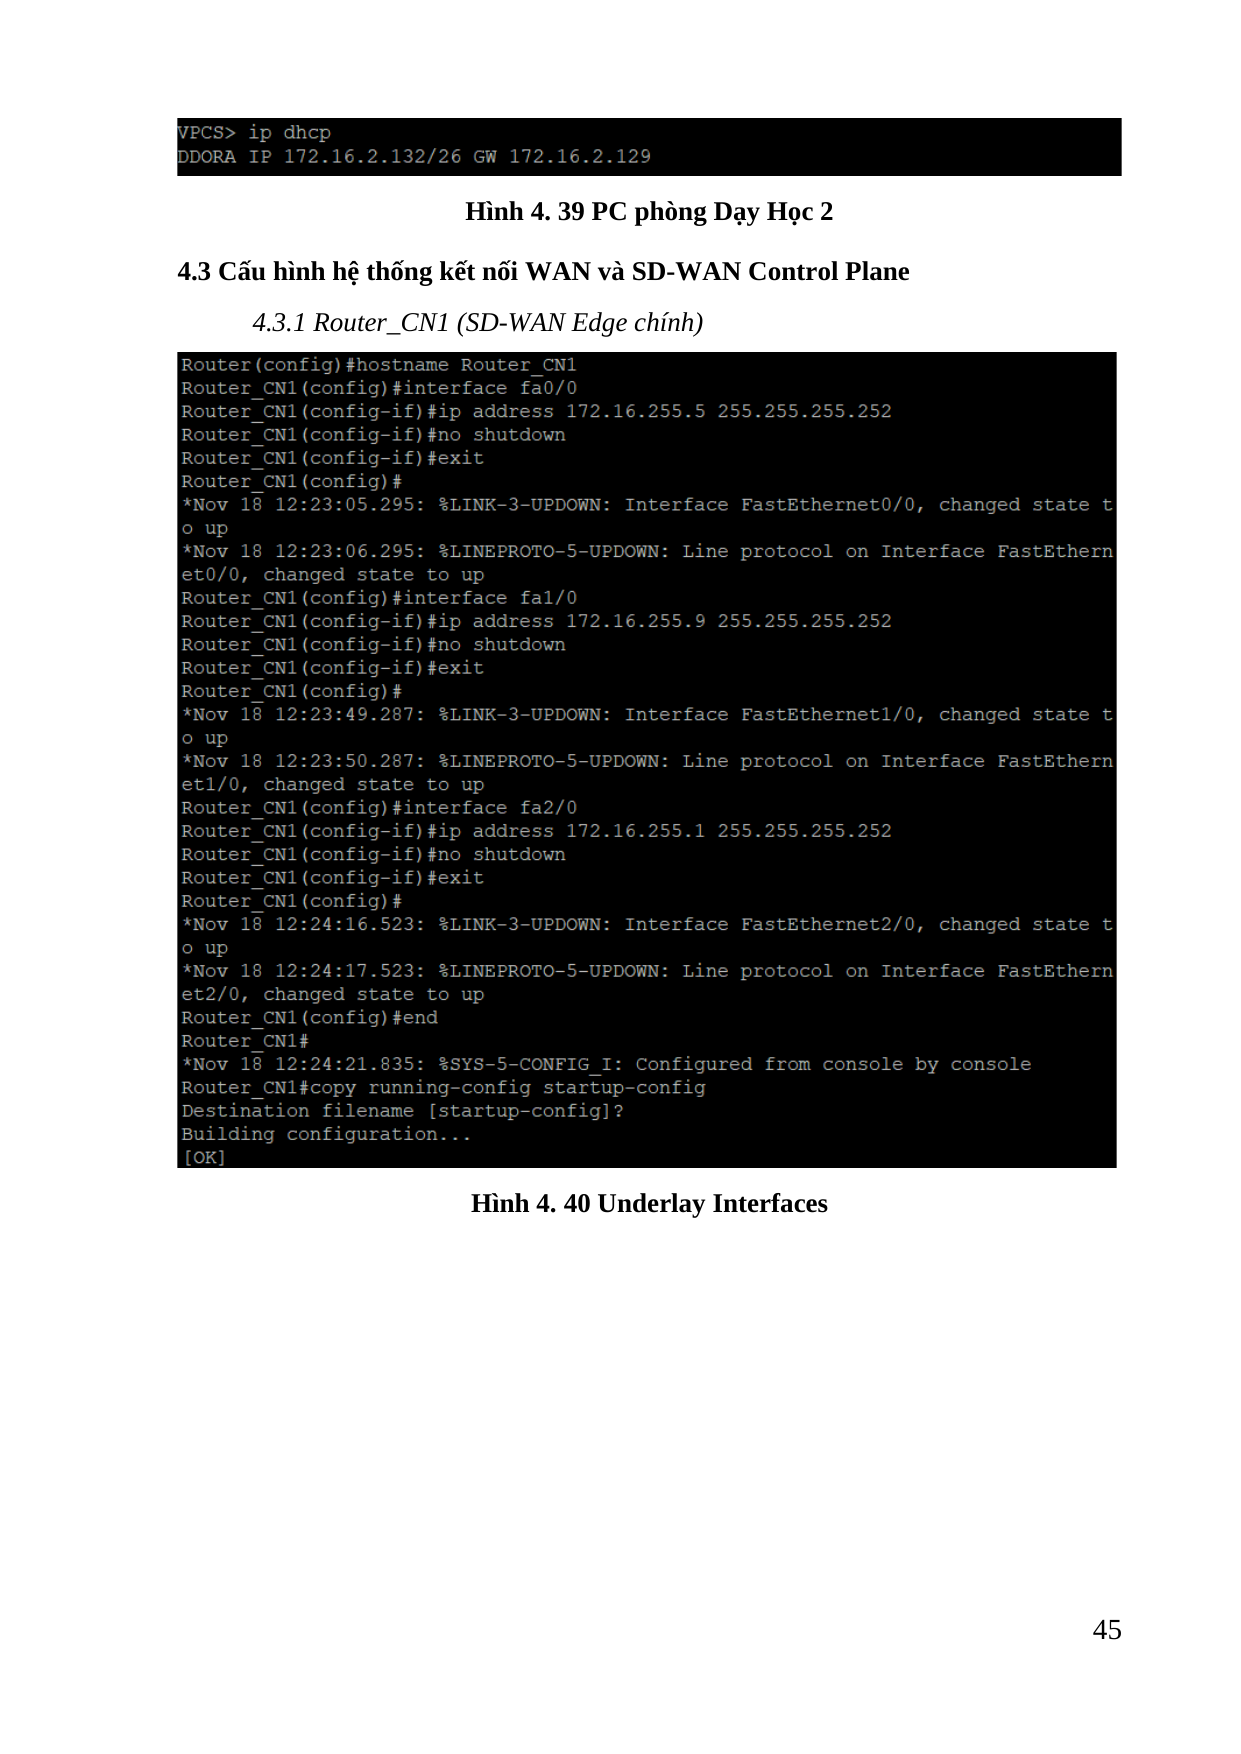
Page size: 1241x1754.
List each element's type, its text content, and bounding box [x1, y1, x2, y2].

picture [177, 352, 1117, 1168]
text Hình 4. 40 Underlay Interfaces [177, 1187, 1122, 1218]
picture [177, 118, 1122, 176]
subtitle 4.3.1 Router_CN1 (SD-WAN Edge chính) [177, 306, 1122, 337]
text Hình 4. 39 PC phòng Dạy Học 2 [177, 195, 1122, 226]
subtitle 4.3 Cấu hình hệ thống kết nối WAN và SD-WAN Control Plane [177, 255, 1122, 286]
